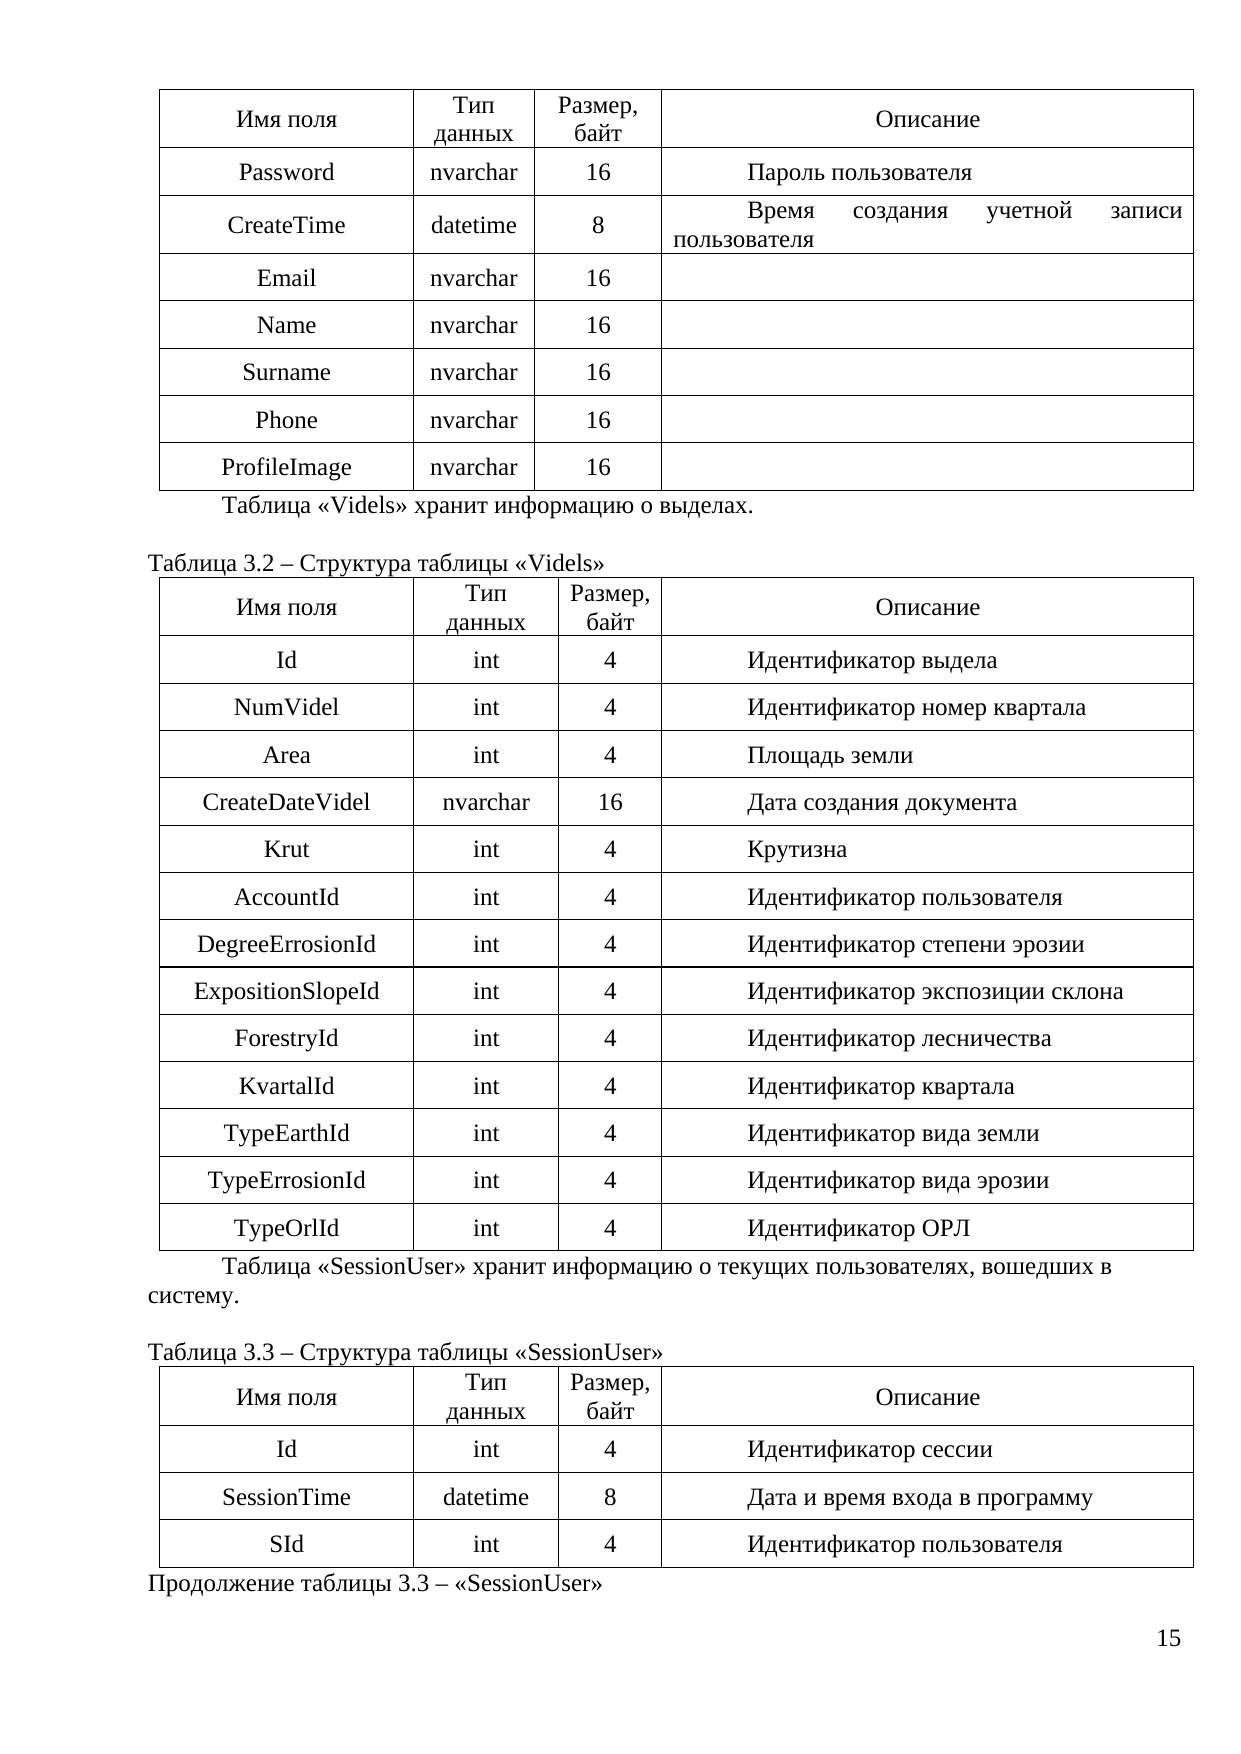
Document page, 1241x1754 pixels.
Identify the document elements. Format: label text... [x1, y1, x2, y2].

table_cell 4 [559, 636, 661, 683]
table_cell Password [160, 148, 413, 194]
table_cell int [414, 826, 558, 872]
table_cell 4 [559, 1426, 661, 1472]
table_cell [662, 301, 1193, 348]
table_cell Krut [160, 826, 413, 872]
table_header Размер, байт [559, 578, 661, 635]
table_cell int [414, 1015, 558, 1061]
table_cell 16 [559, 778, 661, 824]
table_cell Крутизна [662, 826, 1193, 872]
table_cell 4 [559, 1204, 661, 1250]
table_cell Area [160, 731, 413, 777]
table_cell nvarchar [414, 778, 558, 824]
table_header Размер, байт [559, 1367, 661, 1425]
table_cell Surname [160, 349, 413, 395]
table_cell Name [160, 301, 413, 348]
table_cell 4 [559, 968, 661, 1014]
table_header Имя поля [160, 1367, 413, 1425]
table_cell int [414, 968, 558, 1014]
table_cell AccountId [160, 873, 413, 919]
text Таблица «Videls» хранит информацию о выделах. [148, 491, 1181, 519]
text Продолжение таблицы 3.3 – «SessionUser» [148, 1568, 1181, 1596]
table_cell 8 [559, 1473, 661, 1519]
table_cell [662, 254, 1193, 300]
table_cell int [414, 684, 558, 730]
table_cell 16 [535, 148, 661, 194]
table_cell Идентификатор сессии [662, 1426, 1193, 1472]
table_cell Идентификатор экспозиции склона [662, 968, 1193, 1014]
table_cell NumVidel [160, 684, 413, 730]
table_cell [662, 396, 1193, 442]
table_cell int [414, 920, 558, 966]
table_cell Идентификатор вида земли [662, 1109, 1193, 1156]
table_cell Email [160, 254, 413, 300]
table_cell ExpositionSlopeId [160, 968, 413, 1014]
table_cell Идентификатор степени эрозии [662, 920, 1193, 966]
table_cell nvarchar [414, 349, 534, 395]
table_cell TypeErrosionId [160, 1157, 413, 1203]
table_cell CreateDateVidel [160, 778, 413, 824]
table_cell int [414, 873, 558, 919]
table_cell 16 [535, 254, 661, 300]
table_cell nvarchar [414, 443, 534, 489]
table_cell 4 [559, 1062, 661, 1108]
table_cell nvarchar [414, 254, 534, 300]
table_cell Id [160, 1426, 413, 1472]
table_cell 4 [559, 826, 661, 872]
table_cell 16 [535, 301, 661, 348]
table_header Тип данных [414, 578, 558, 635]
table_cell Идентификатор выдела [662, 636, 1193, 683]
table_cell Площадь земли [662, 731, 1193, 777]
table_cell int [414, 1520, 558, 1567]
table_header Описание [662, 1367, 1193, 1425]
table_cell nvarchar [414, 301, 534, 348]
table_cell Идентификатор вида эрозии [662, 1157, 1193, 1203]
table_header Тип данных [414, 90, 534, 147]
table_cell 4 [559, 1109, 661, 1156]
table_header Тип данных [414, 1367, 558, 1425]
table_header Размер, байт [535, 90, 661, 147]
table_cell SessionTime [160, 1473, 413, 1519]
table_cell Идентификатор ОРЛ [662, 1204, 1193, 1250]
table_cell 8 [535, 196, 661, 253]
table_cell datetime [414, 196, 534, 253]
table_cell TypeOrlId [160, 1204, 413, 1250]
table_cell 4 [559, 684, 661, 730]
table_cell Время создания учетной записи пользователя [662, 196, 1193, 253]
table_cell int [414, 1157, 558, 1203]
table_cell KvartalId [160, 1062, 413, 1108]
table_cell 4 [559, 873, 661, 919]
table_header Описание [662, 90, 1193, 147]
table_cell [662, 349, 1193, 395]
table_cell 4 [559, 1520, 661, 1567]
table_cell ForestryId [160, 1015, 413, 1061]
table_cell DegreeErrosionId [160, 920, 413, 966]
table_cell 4 [559, 920, 661, 966]
table_cell 4 [559, 1015, 661, 1061]
table_cell 16 [535, 443, 661, 489]
table_cell Идентификатор пользователя [662, 873, 1193, 919]
table_cell Дата создания документа [662, 778, 1193, 824]
table_cell int [414, 1204, 558, 1250]
table_cell Идентификатор номер квартала [662, 684, 1193, 730]
text Таблица «SessionUser» хранит информацию о текущих пользователях, вошедших в систему. [148, 1251, 1181, 1309]
table_header Имя поля [160, 90, 413, 147]
table_cell int [414, 731, 558, 777]
table_cell [662, 443, 1193, 489]
table_cell Идентификатор пользователя [662, 1520, 1193, 1567]
table_cell 16 [535, 396, 661, 442]
table_cell TypeEarthId [160, 1109, 413, 1156]
table_cell nvarchar [414, 396, 534, 442]
table_cell datetime [414, 1473, 558, 1519]
table_cell 4 [559, 731, 661, 777]
table_cell 4 [559, 1157, 661, 1203]
text Таблица 3.3 – Структура таблицы «SessionUser» [148, 1337, 1181, 1366]
table_cell Пароль пользователя [662, 148, 1193, 194]
table_cell Идентификатор квартала [662, 1062, 1193, 1108]
table_cell int [414, 1062, 558, 1108]
table_cell Phone [160, 396, 413, 442]
table_cell nvarchar [414, 148, 534, 194]
table_cell 16 [535, 349, 661, 395]
table_cell Дата и время входа в программу [662, 1473, 1193, 1519]
table_cell ProfileImage [160, 443, 413, 489]
table_cell int [414, 1426, 558, 1472]
table_header Имя поля [160, 578, 413, 635]
table_header Описание [662, 578, 1193, 635]
table_cell int [414, 1109, 558, 1156]
table_cell SId [160, 1520, 413, 1567]
table_cell int [414, 636, 558, 683]
text Таблица 3.2 – Структура таблицы «Videls» [148, 548, 1181, 577]
table_cell CreateTime [160, 196, 413, 253]
table_cell Id [160, 636, 413, 683]
table_cell Идентификатор лесничества [662, 1015, 1193, 1061]
